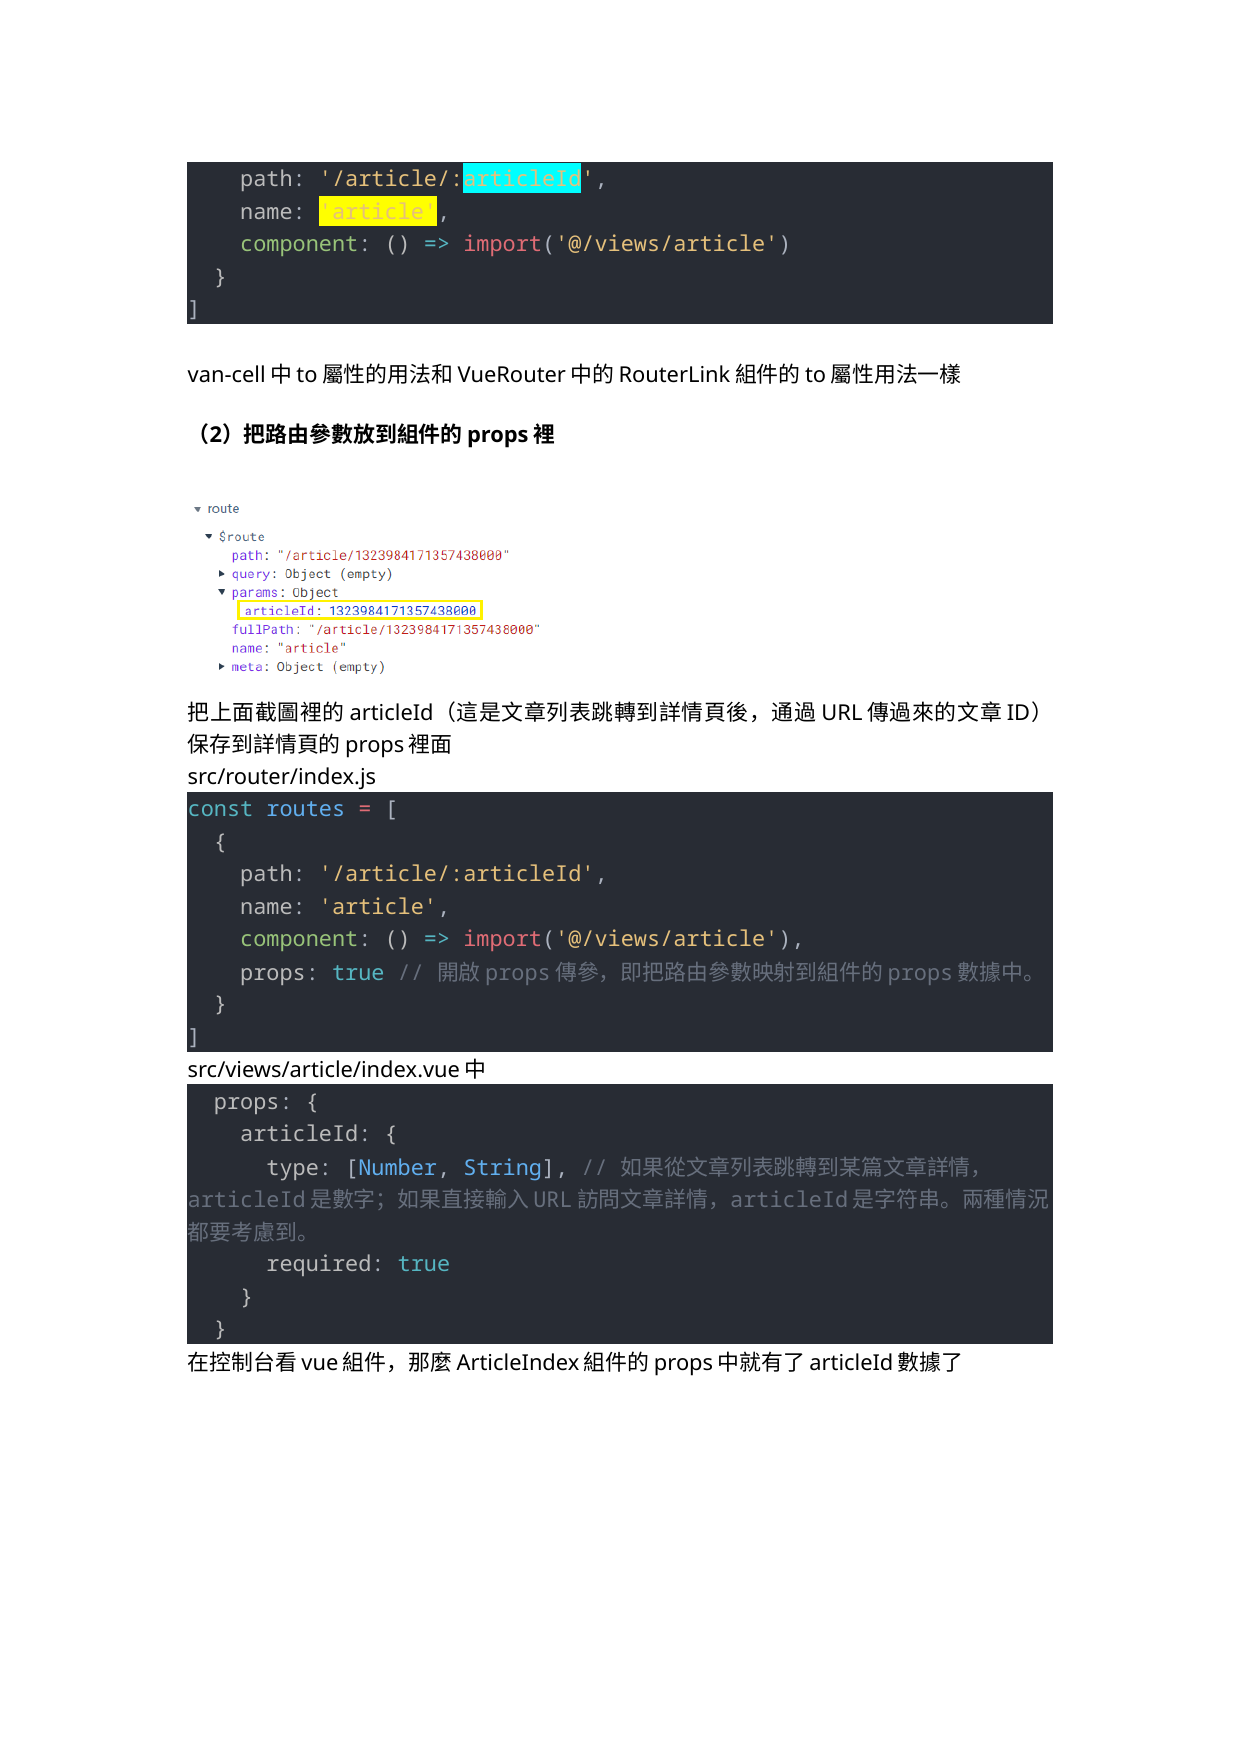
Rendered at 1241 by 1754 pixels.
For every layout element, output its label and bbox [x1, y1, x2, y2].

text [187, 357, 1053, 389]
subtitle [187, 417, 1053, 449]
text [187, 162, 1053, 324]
picture [187, 499, 546, 678]
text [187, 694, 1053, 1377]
